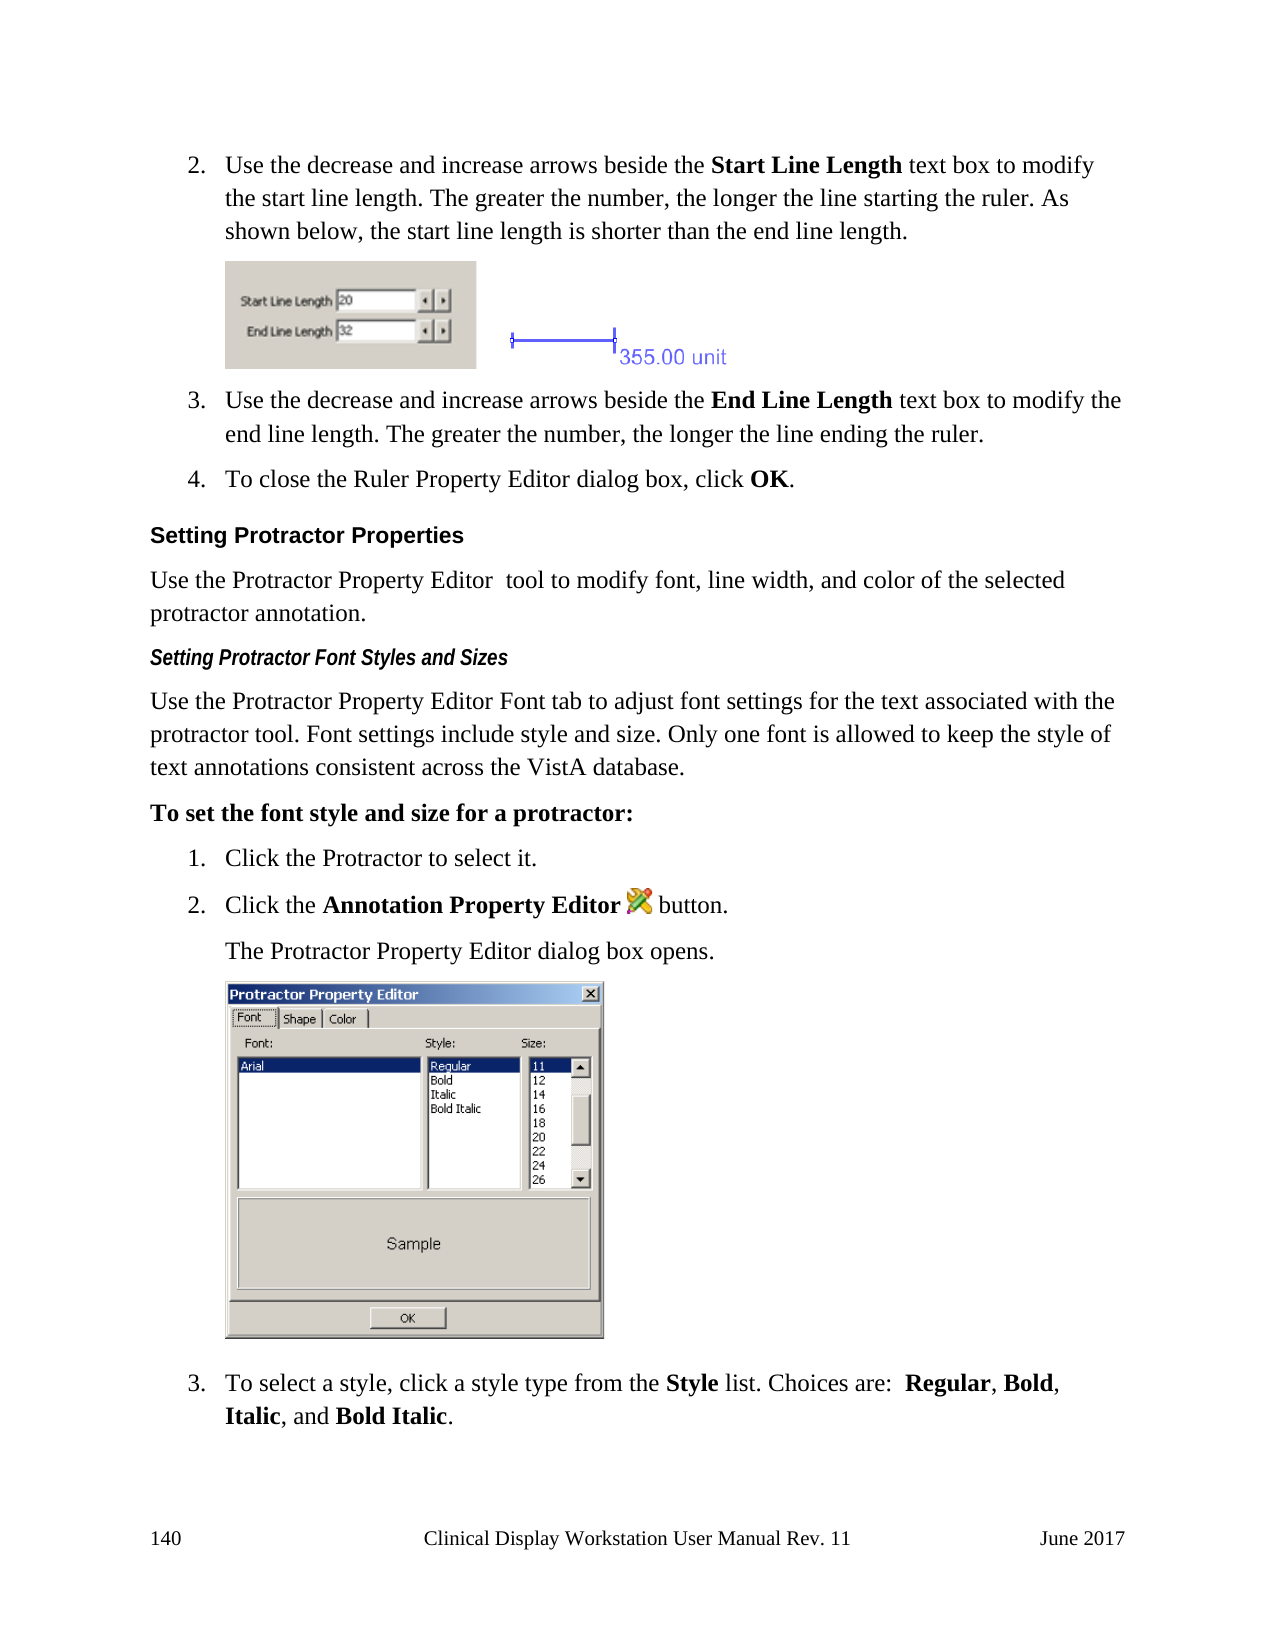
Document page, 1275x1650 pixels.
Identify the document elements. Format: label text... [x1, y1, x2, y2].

subtitle Setting Protractor Font Styles and Sizes [150, 643, 1125, 670]
text The Protractor Property Editor dialog box opens. [225, 936, 1125, 965]
text Use the Protractor Property Editor tool to modify font, line width, and color of the selected protractor annotation. [150, 565, 1125, 627]
picture [501, 322, 732, 369]
list To close the Ruler Property Editor dialog box, click OK. [187, 464, 1125, 493]
list Use the decrease and increase arrows beside the Start Line Length text box to modify the start line length. The greater the number, the longer the line starting the ruler. As shown below, the start line length is shorter than the end line length. [187, 150, 1125, 245]
picture [225, 261, 477, 369]
text To set the font style and size for a protractor: [150, 798, 1125, 826]
subtitle Setting Protractor Properties [150, 522, 1125, 548]
picture [627, 888, 653, 914]
list Use the decrease and increase arrows beside the End Line Length text box to modify the end line length. The greater the number, the longer the line ending the ruler. [187, 386, 1125, 447]
list To select a style, click a style type from the Style list. Choices are: Regular, Bold, Italic, and Bold Italic. [187, 1368, 1125, 1430]
list Click the Protractor to select it. [187, 843, 1125, 872]
list Click the Annotation Property Editor button. [187, 889, 1125, 919]
picture [225, 981, 605, 1339]
text Use the Protractor Property Editor Font tab to adjust font settings for the text associated with the protractor tool. Font settings include style and size. Only one font is allowed to keep the style of text annotations consistent across the VistA database. [150, 686, 1125, 781]
